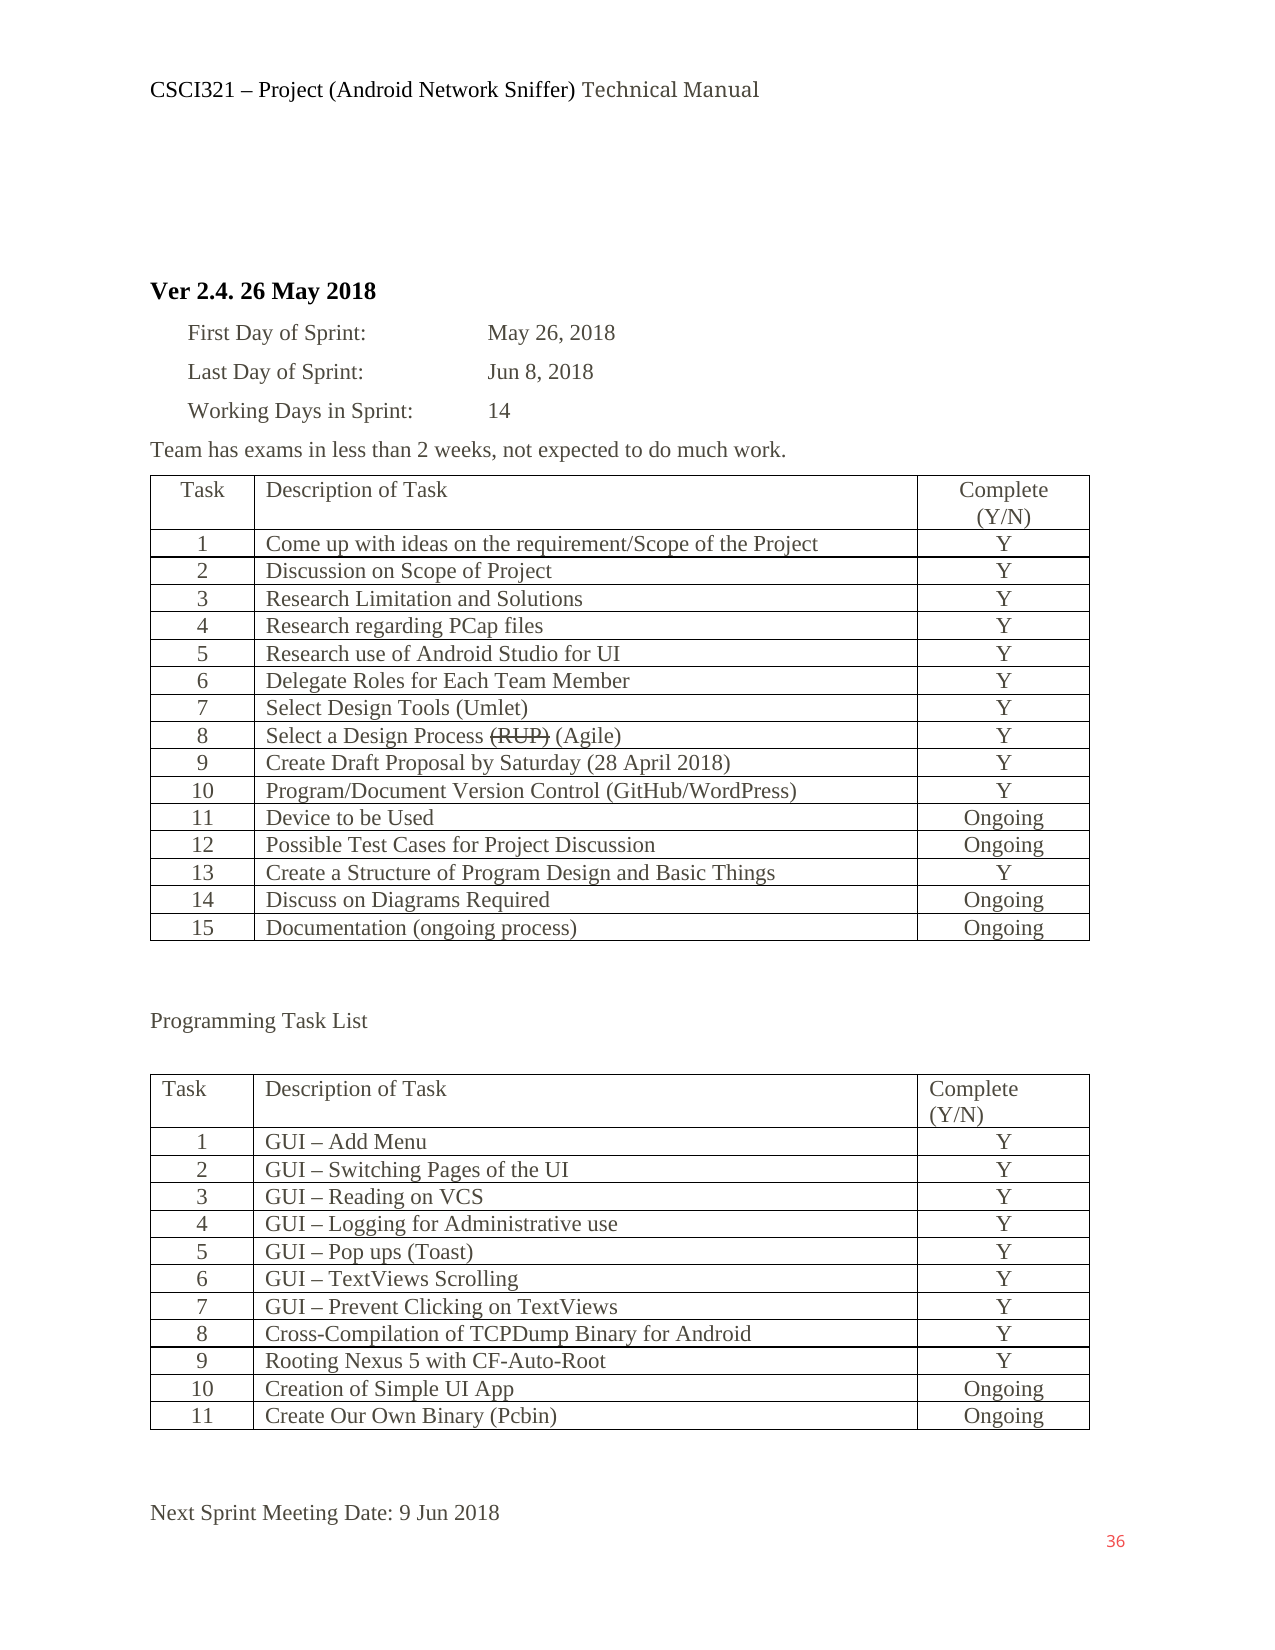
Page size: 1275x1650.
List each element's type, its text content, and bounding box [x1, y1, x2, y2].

table_cell Discuss on Diagrams Required [255, 886, 917, 913]
table_cell 8 [151, 1320, 253, 1346]
table_cell 3 [151, 585, 254, 611]
table_cell Y [918, 1156, 1089, 1182]
table_cell Ongoing [918, 914, 1089, 940]
table_cell Come up with ideas on the requirement/Scope of the Project [255, 530, 917, 556]
table_cell Ongoing [918, 831, 1089, 858]
table_header Task [151, 476, 254, 529]
table_cell Y [918, 1128, 1089, 1155]
table_cell Y [918, 859, 1089, 885]
table_cell Y [918, 1183, 1089, 1209]
table_cell Creation of Simple UI App [254, 1375, 917, 1401]
table_cell Ongoing [918, 804, 1089, 830]
table_cell Y [918, 749, 1089, 776]
table_cell Ongoing [918, 1402, 1089, 1429]
table_cell Y [918, 530, 1089, 556]
table_header Complete (Y/N) [918, 1075, 1089, 1127]
table_cell Program/Document Version Control (GitHub/WordPress) [255, 777, 917, 803]
table_header Description of Task [254, 1075, 917, 1127]
table_cell 1 [151, 1128, 253, 1155]
text Working Days in Sprint: 14 [187, 397, 1125, 423]
table_cell Y [918, 612, 1089, 639]
text First Day of Sprint: May 26, 2018 [187, 319, 1125, 345]
table_cell Y [918, 558, 1089, 584]
table_cell Create a Structure of Program Design and Basic Things [255, 859, 917, 885]
table_header Complete (Y/N) [918, 476, 1089, 529]
table_cell Y [918, 1211, 1089, 1237]
table_cell GUI – Reading on VCS [254, 1183, 917, 1209]
table_cell 4 [151, 1211, 253, 1237]
table_cell Create Our Own Binary (Pcbin) [254, 1402, 917, 1429]
table_cell Y [918, 695, 1089, 721]
table_cell 2 [151, 558, 254, 584]
table_cell GUI – Add Menu [254, 1128, 917, 1155]
table_cell 11 [151, 804, 254, 830]
table_cell 11 [151, 1402, 253, 1429]
table_cell 9 [151, 749, 254, 776]
table_cell 12 [151, 831, 254, 858]
table_cell GUI – Pop ups (Toast) [254, 1238, 917, 1264]
table_cell 6 [151, 1265, 253, 1292]
table_cell Discussion on Scope of Project [255, 558, 917, 584]
table_cell Delegate Roles for Each Team Member [255, 667, 917, 693]
table_cell 8 [151, 722, 254, 748]
table_cell 2 [151, 1156, 253, 1182]
table_cell Create Draft Proposal by Saturday (28 April 2018) [255, 749, 917, 776]
table_cell Documentation (ongoing process) [255, 914, 917, 940]
table_cell 7 [151, 1293, 253, 1319]
table_cell Ongoing [918, 1375, 1089, 1401]
table_cell Y [918, 1348, 1089, 1374]
table_header Description of Task [255, 476, 917, 529]
table_cell GUI – Switching Pages of the UI [254, 1156, 917, 1182]
table_cell Y [918, 585, 1089, 611]
table_cell Research use of Android Studio for UI [255, 640, 917, 666]
table_cell 5 [151, 1238, 253, 1264]
table_cell 6 [151, 667, 254, 693]
table_cell Y [918, 722, 1089, 748]
text Team has exams in less than 2 weeks, not expected to do much work. [150, 436, 1125, 462]
text Programming Task List [150, 1007, 1125, 1034]
table_cell 14 [151, 886, 254, 913]
table_cell 10 [151, 1375, 253, 1401]
text Ver 2.4. 26 May 2018 [150, 276, 1125, 305]
table_cell Y [918, 1293, 1089, 1319]
table_cell 1 [151, 530, 254, 556]
table_cell Y [918, 777, 1089, 803]
table_cell Y [918, 1238, 1089, 1264]
table_cell 15 [151, 914, 254, 940]
table_cell Cross-Compilation of TCPDump Binary for Android [254, 1320, 917, 1346]
table_cell GUI – Prevent Clicking on TextViews [254, 1293, 917, 1319]
table_cell Y [918, 667, 1089, 693]
table_cell GUI – Logging for Administrative use [254, 1211, 917, 1237]
table_cell Device to be Used [255, 804, 917, 830]
table_cell GUI – TextViews Scrolling [254, 1265, 917, 1292]
table_cell Research Limitation and Solutions [255, 585, 917, 611]
table_header Task [151, 1075, 253, 1127]
table_cell 7 [151, 695, 254, 721]
table_cell Research regarding PCap files [255, 612, 917, 639]
table_cell Select Design Tools (Umlet) [255, 695, 917, 721]
table_cell Select a Design Process (RUP) (Agile) [255, 722, 917, 748]
table_cell Possible Test Cases for Project Discussion [255, 831, 917, 858]
table_cell Ongoing [918, 886, 1089, 913]
table_cell 5 [151, 640, 254, 666]
table_cell 3 [151, 1183, 253, 1209]
table_cell 13 [151, 859, 254, 885]
table_cell 10 [151, 777, 254, 803]
table_cell Y [918, 640, 1089, 666]
text Last Day of Sprint: Jun 8, 2018 [187, 358, 1125, 384]
table_cell Y [918, 1265, 1089, 1292]
table_cell Rooting Nexus 5 with CF-Auto-Root [254, 1348, 917, 1374]
text Next Sprint Meeting Date: 9 Jun 2018 [150, 1498, 1125, 1525]
table_cell 9 [151, 1348, 253, 1374]
table_cell Y [918, 1320, 1089, 1346]
table_cell 4 [151, 612, 254, 639]
